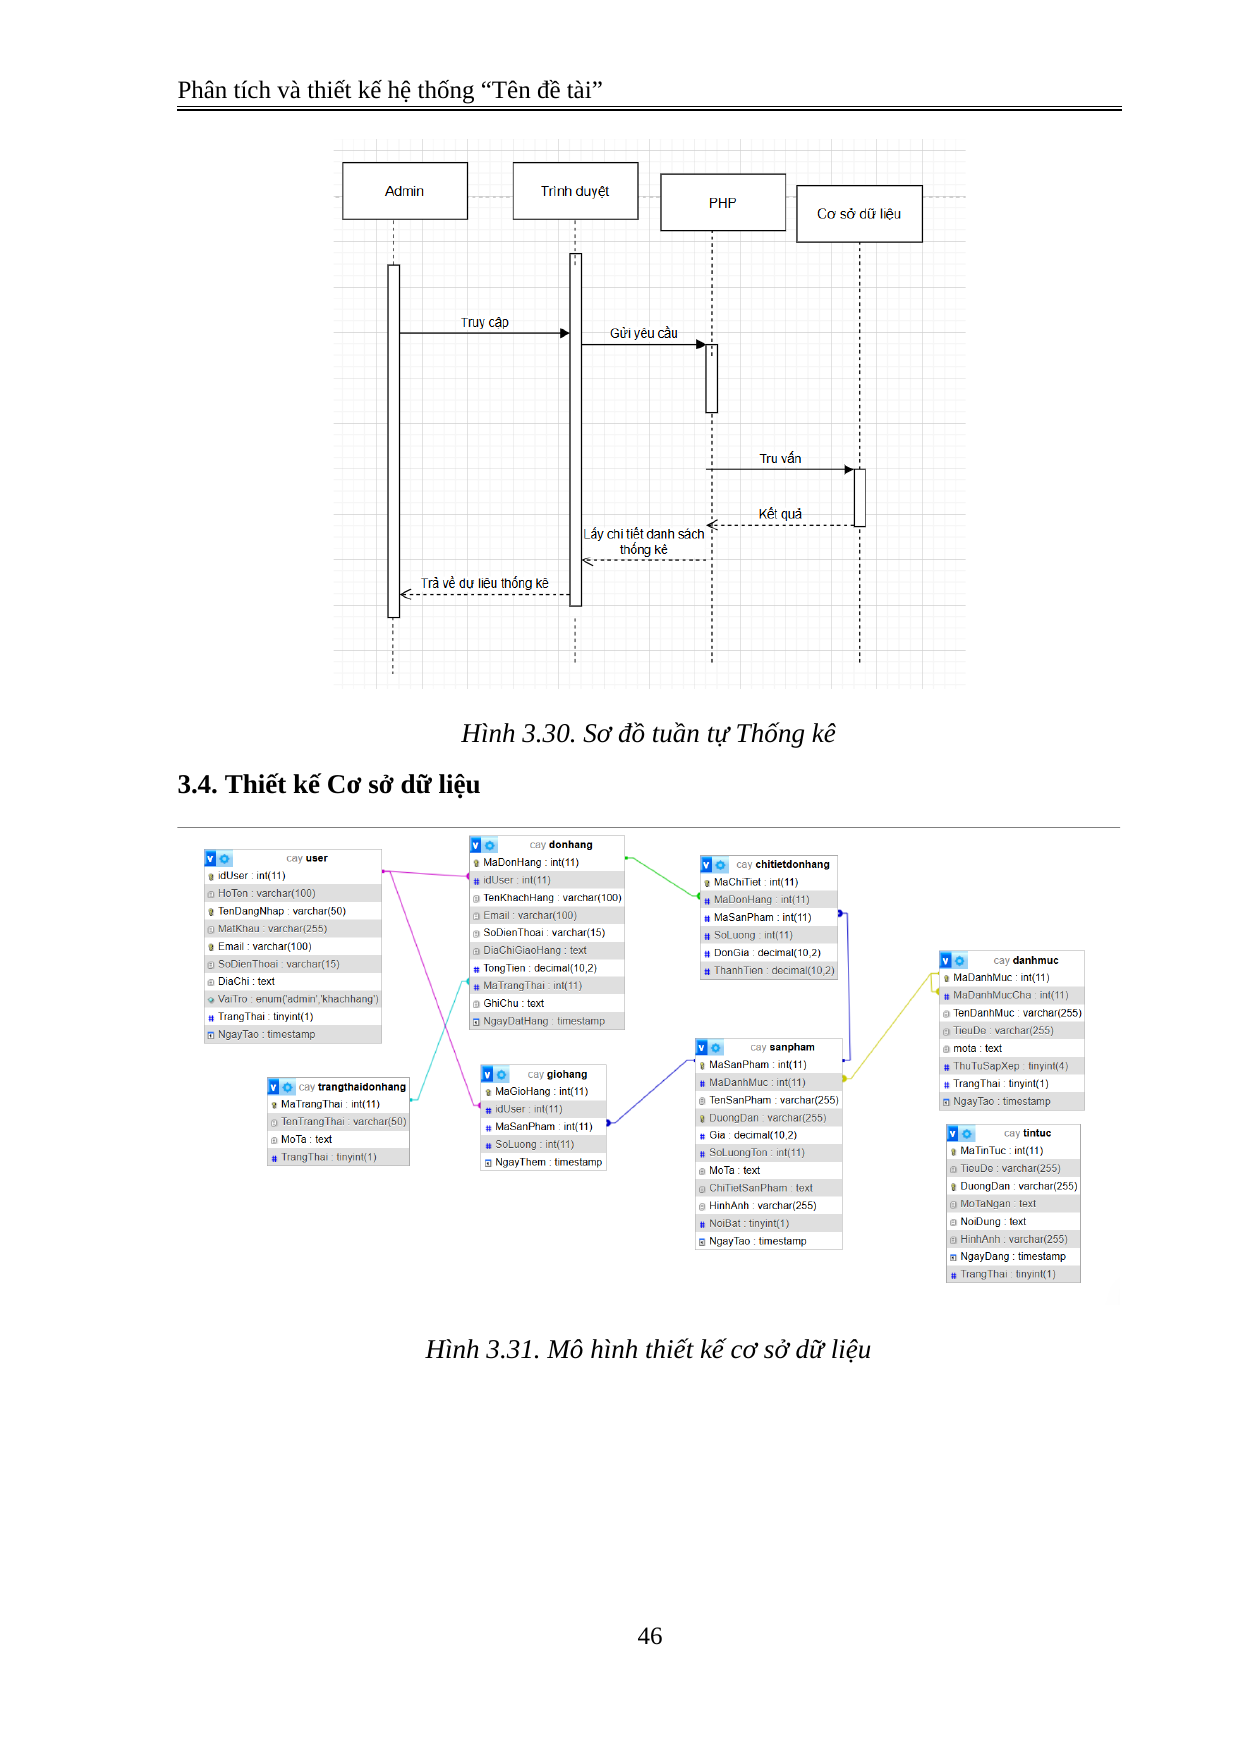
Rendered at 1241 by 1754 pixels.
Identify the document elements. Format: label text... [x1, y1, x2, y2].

picture [177, 827, 1121, 1305]
text Hình 3.30. Sơ đồ tuần tự Thống kê [177, 717, 1122, 748]
picture [333, 139, 966, 689]
text Hình 3.31. Mô hình thiết kế cơ sở dữ liệu [177, 1333, 1122, 1364]
text 3.4. Thiết kế Cơ sở dữ liệu [177, 769, 1122, 800]
